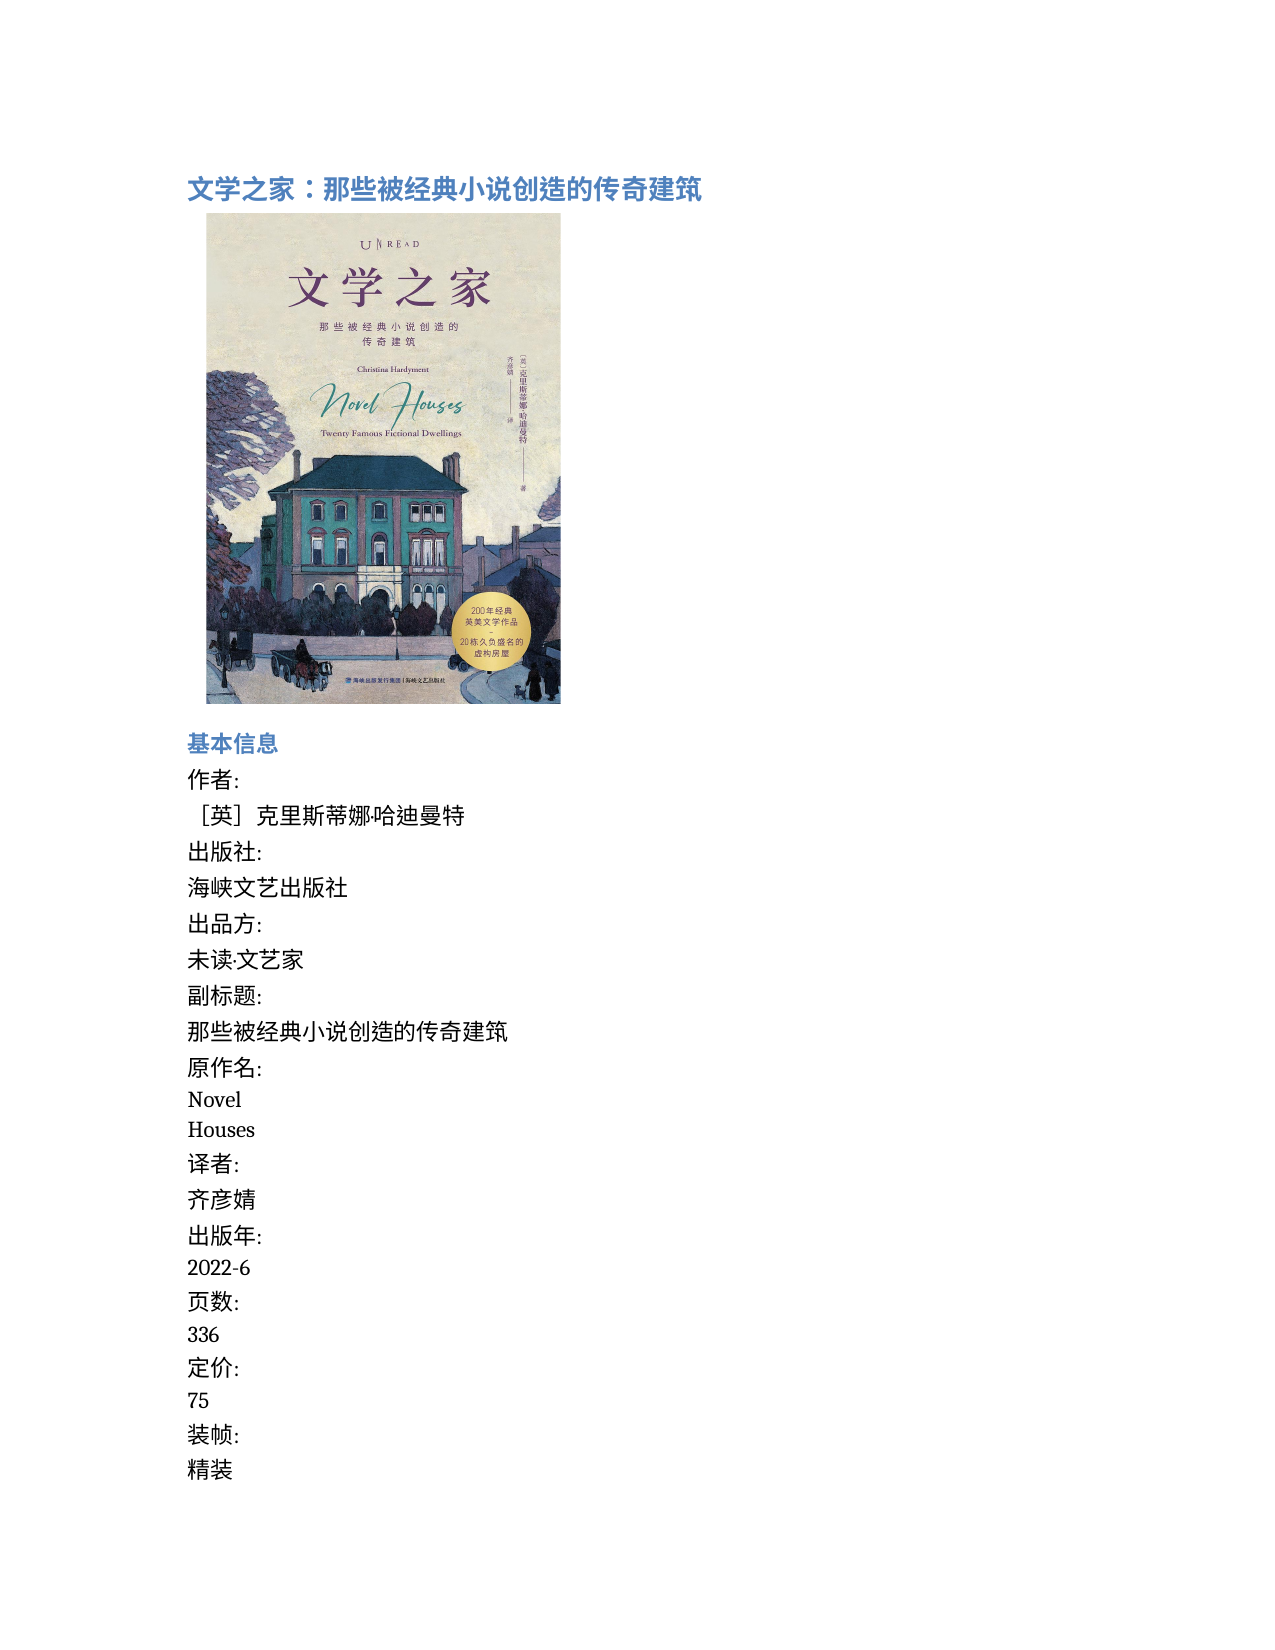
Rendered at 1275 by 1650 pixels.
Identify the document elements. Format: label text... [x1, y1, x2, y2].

subtitle 基本信息 [187, 728, 1087, 760]
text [187, 764, 1087, 1486]
picture [206, 213, 561, 704]
subtitle 文学之家：那些被经典小说创造的传奇建筑 [187, 171, 1087, 208]
